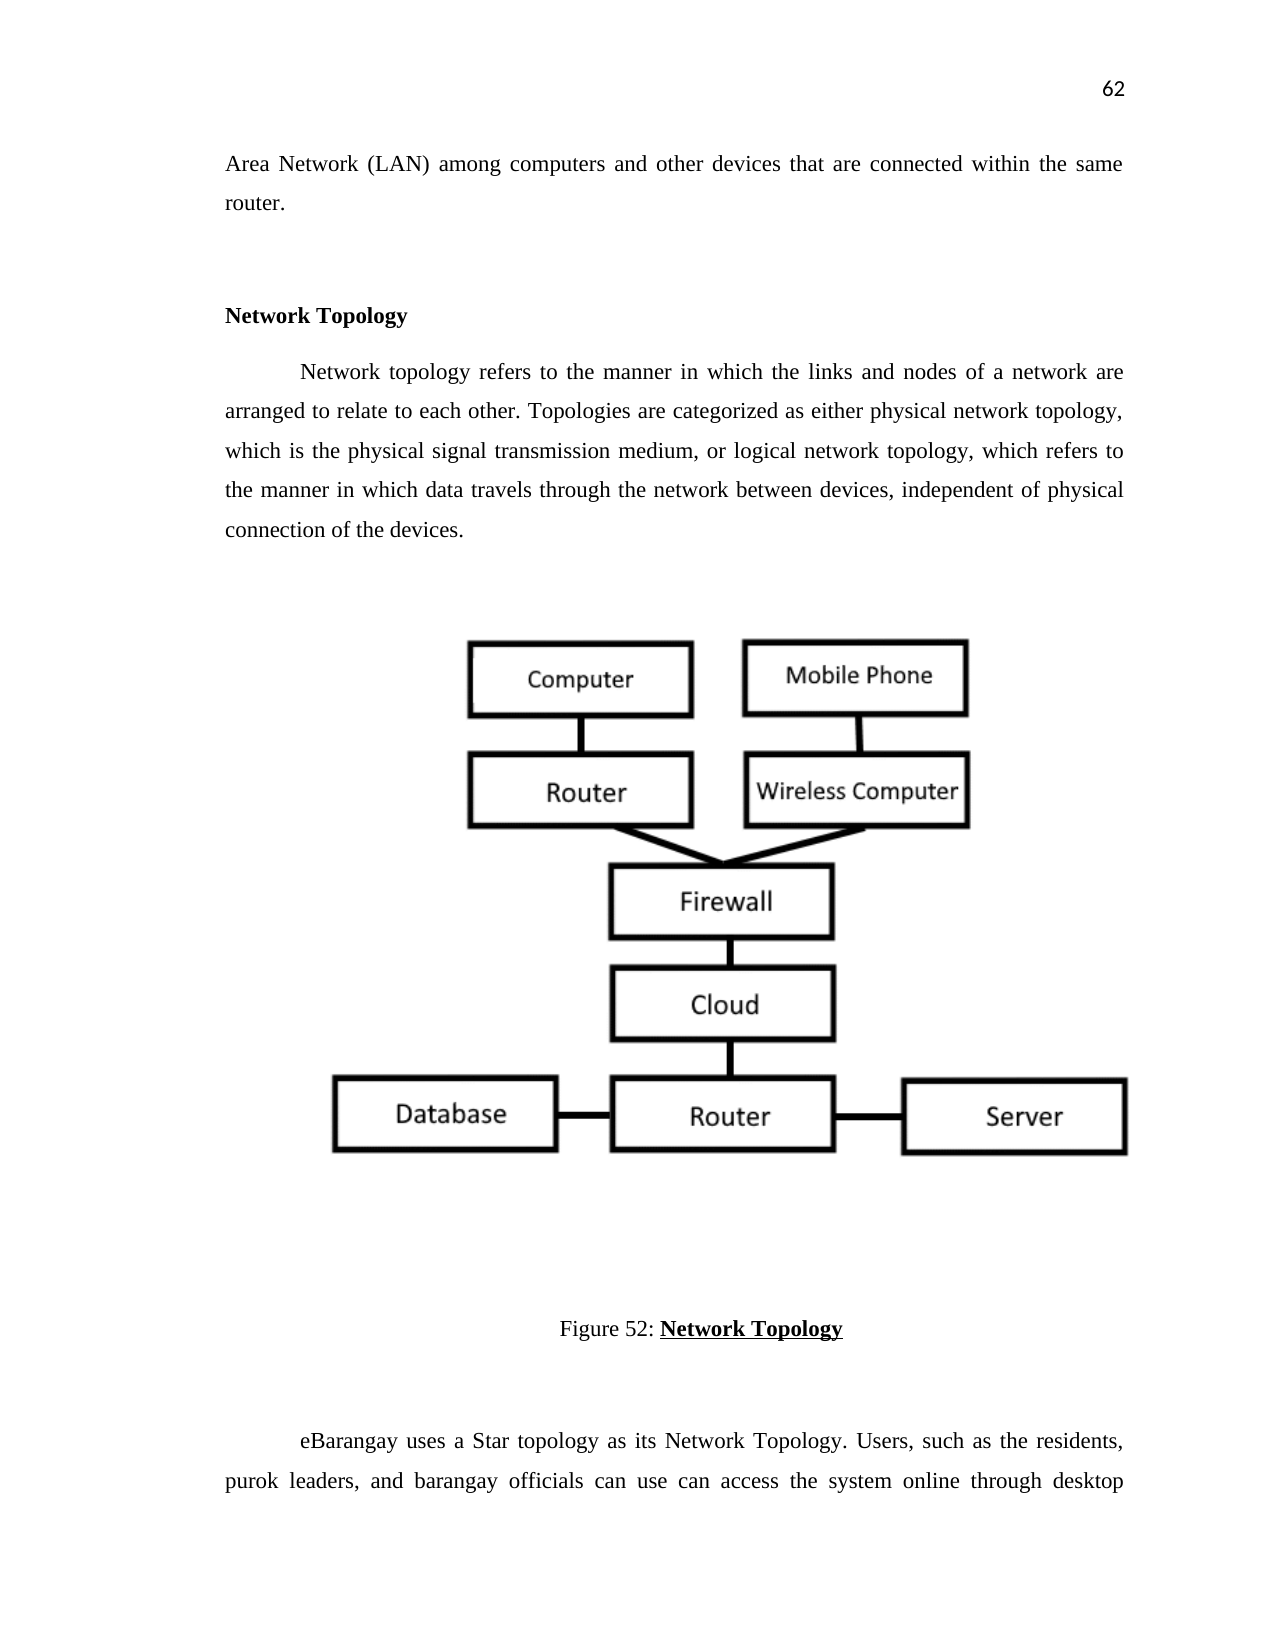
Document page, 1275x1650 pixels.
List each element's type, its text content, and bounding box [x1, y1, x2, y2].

text Network Topology [225, 302, 1177, 328]
picture [225, 562, 1197, 1257]
text Network topology refers to the manner in which the links and nodes of a network are arranged to relate to each other. Topologies are categorized as either physical network topology, which is the physical signal transmission medium, or logical network topology, which refers to the manner in which data travels through the network between devices, independent of physical connection of the devices. [225, 358, 1125, 542]
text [225, 150, 1125, 216]
text Figure 52: Network Topology [225, 1257, 1177, 1341]
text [225, 1427, 1125, 1493]
